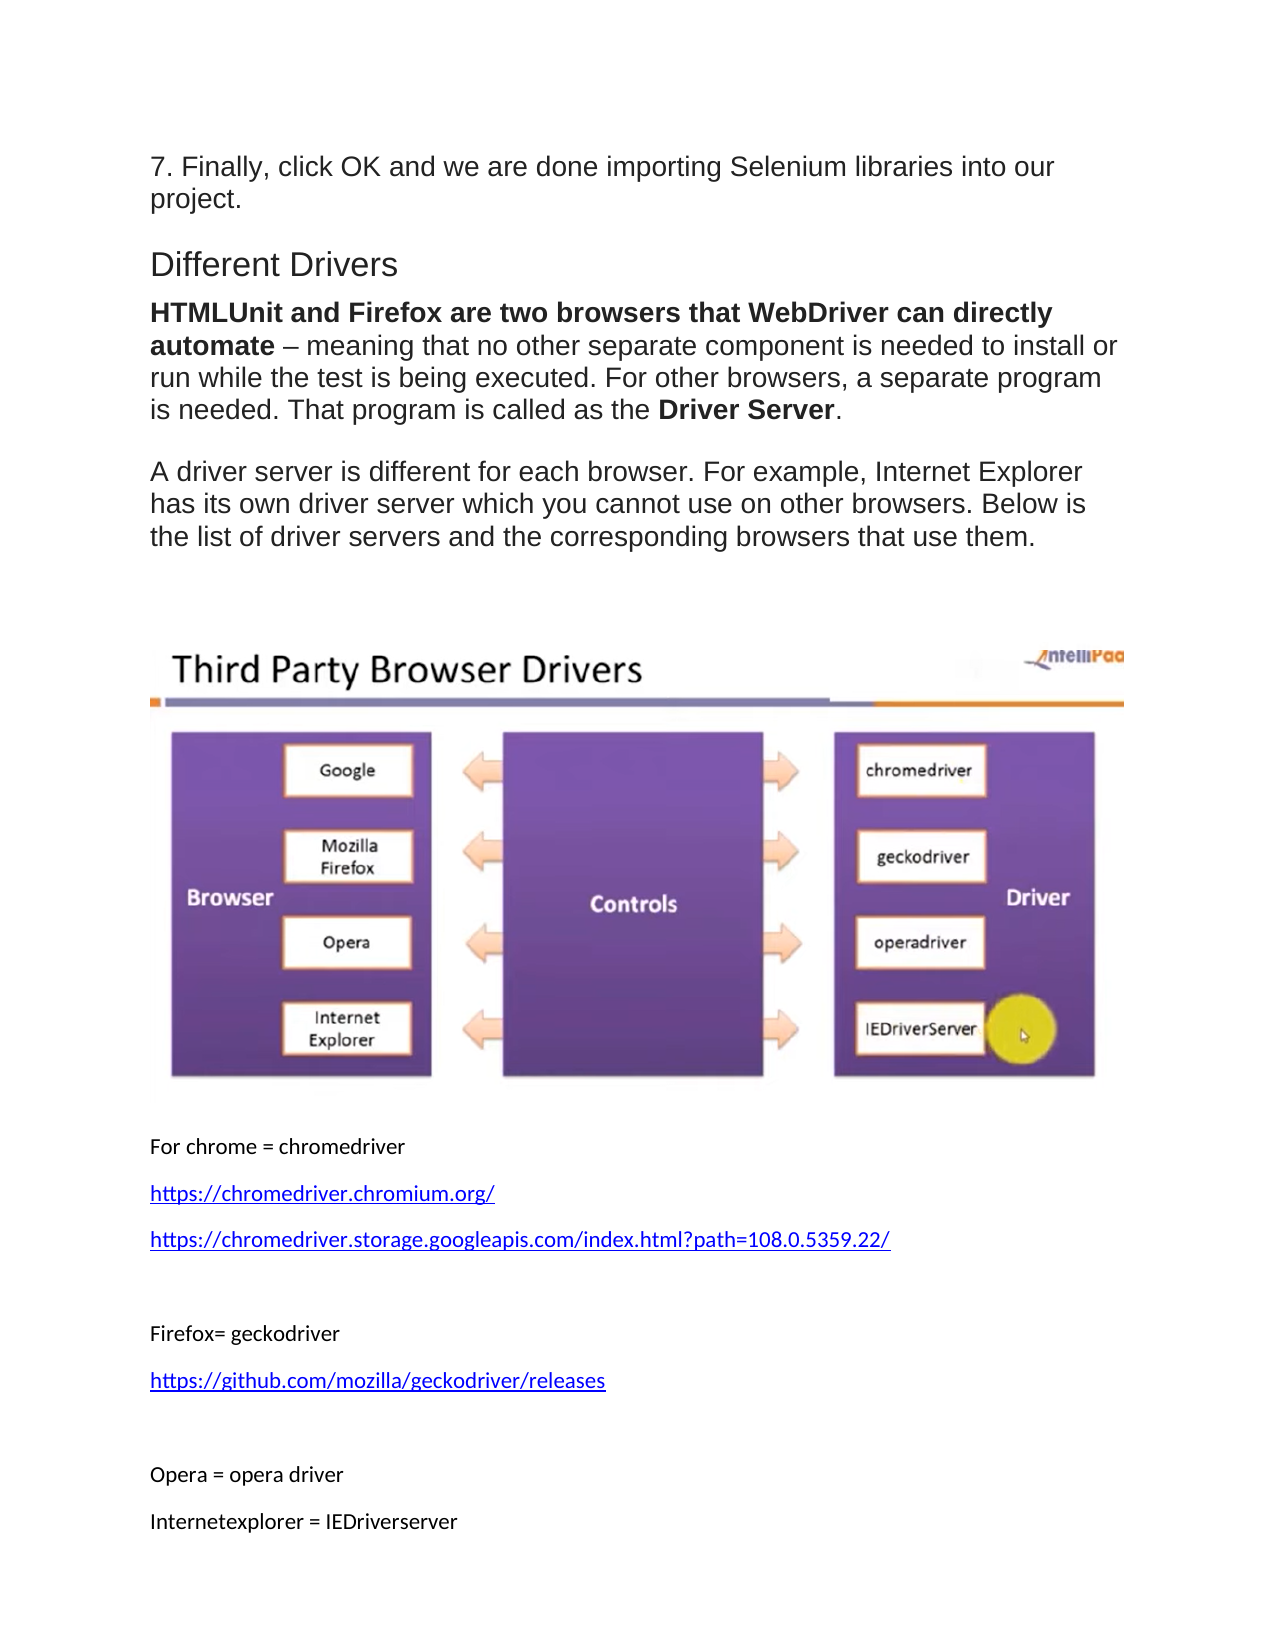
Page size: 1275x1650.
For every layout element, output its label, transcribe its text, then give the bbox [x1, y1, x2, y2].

text A driver server is different for each browser. For example, Internet Explorer has its own driver server which you cannot use on other browsers. Below is the list of driver servers and the corresponding browsers that use them. [150, 455, 1125, 552]
text HTMLUnit and Firefox are two browsers that WebDriver can directly automate – meaning that no other separate component is needed to install or run while the test is being executed. For other browsers, a separate program is needed. That program is called as the Driver Server. [150, 296, 1125, 426]
text https://chromedriver.chromium.org/ [150, 1179, 1125, 1207]
text Internetexplorer = IEDriverserver [150, 1507, 1125, 1535]
text Firefox= geckodriver [150, 1319, 1125, 1347]
text https://chromedriver.storage.googleapis.com/index.html?path=108.0.5359.22/ [150, 1226, 1125, 1254]
picture [150, 642, 1124, 1103]
text 7. Finally, click OK and we are done importing Selenium libraries into our project. [150, 150, 1125, 215]
text https://github.com/mozilla/geckodriver/releases [150, 1366, 1125, 1394]
text For chrome = chromedriver [150, 1132, 1125, 1160]
subtitle Different Drivers [150, 244, 1125, 283]
text Opera = opera driver [150, 1460, 1125, 1488]
